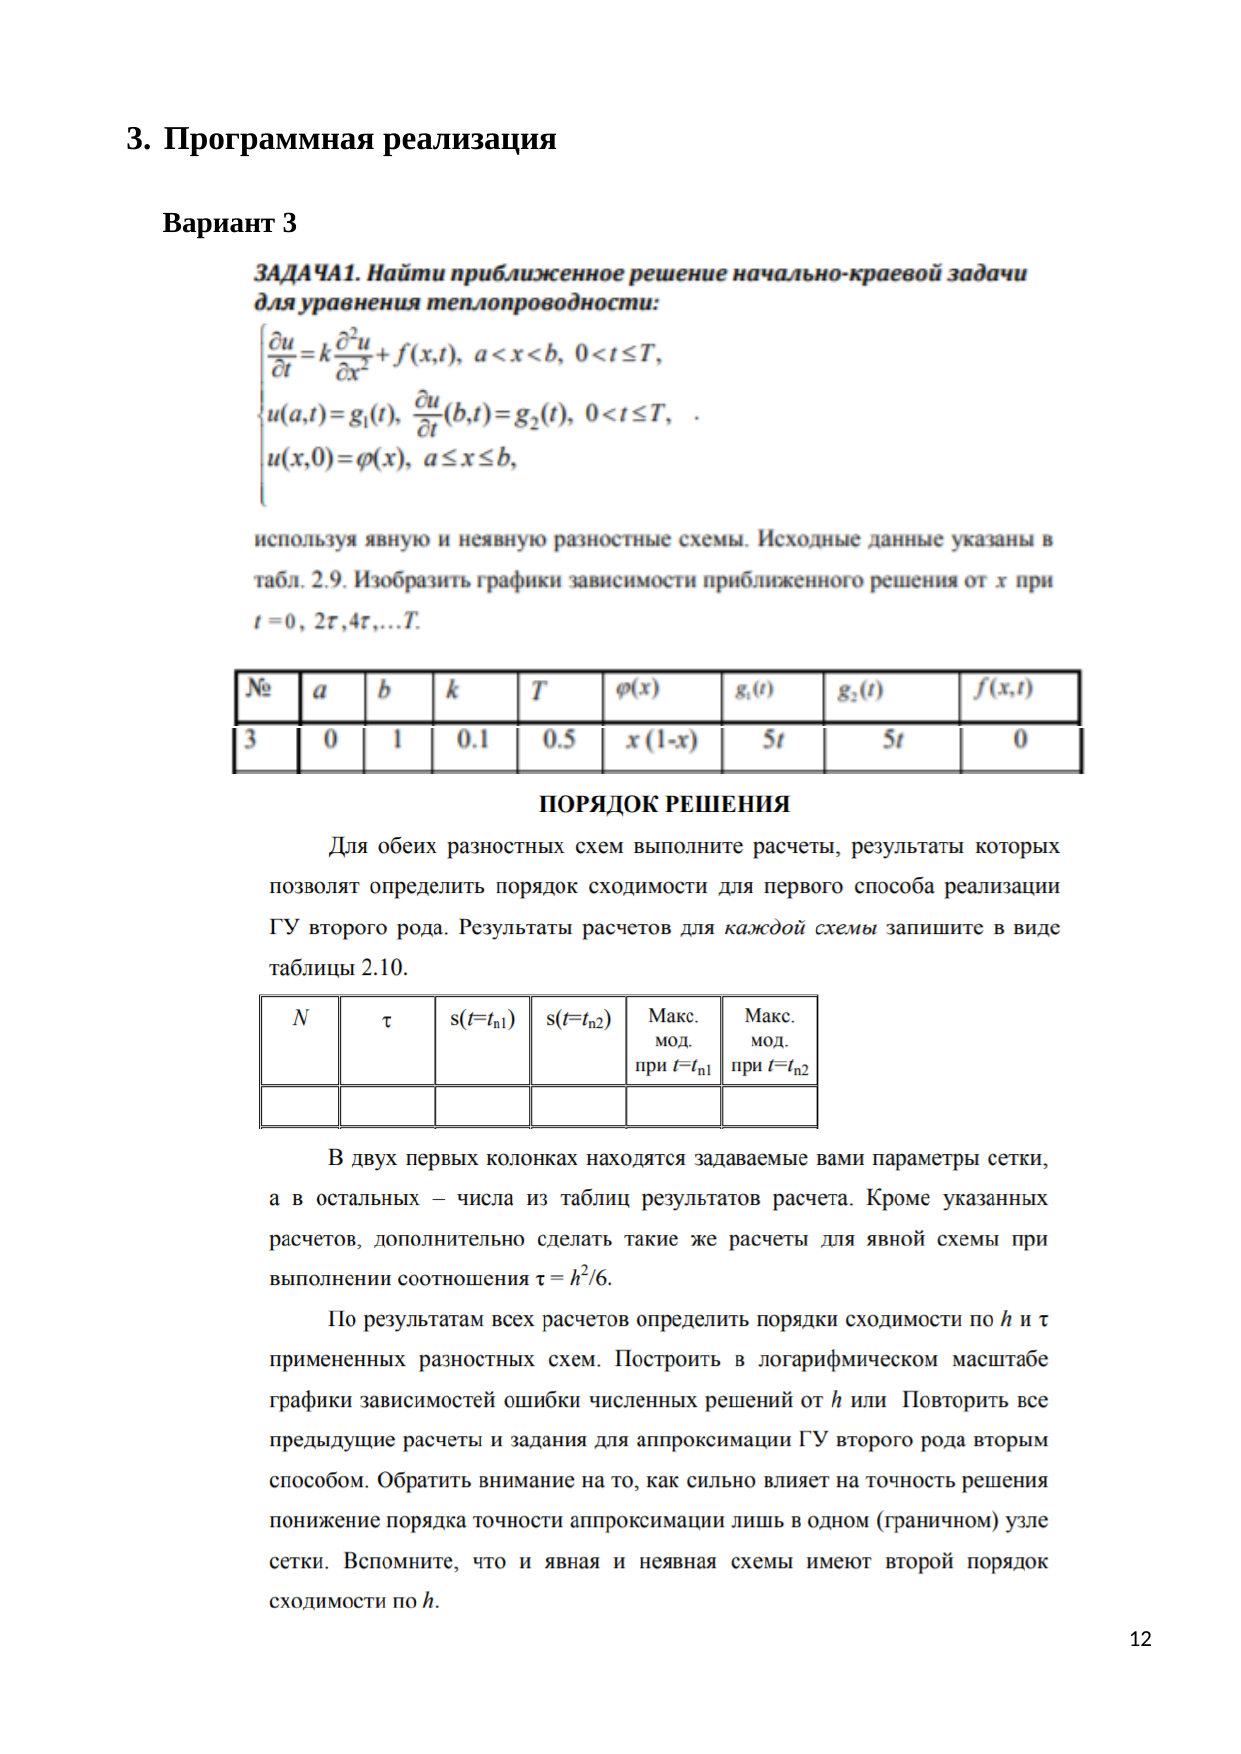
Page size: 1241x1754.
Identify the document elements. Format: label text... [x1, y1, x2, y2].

text Вариант 3 [89, 205, 1152, 239]
picture [225, 728, 1089, 774]
picture [249, 258, 1065, 642]
picture [257, 1147, 1057, 1619]
picture [243, 792, 1070, 1129]
list Программная реализация [126, 118, 1152, 156]
picture [227, 660, 1087, 726]
